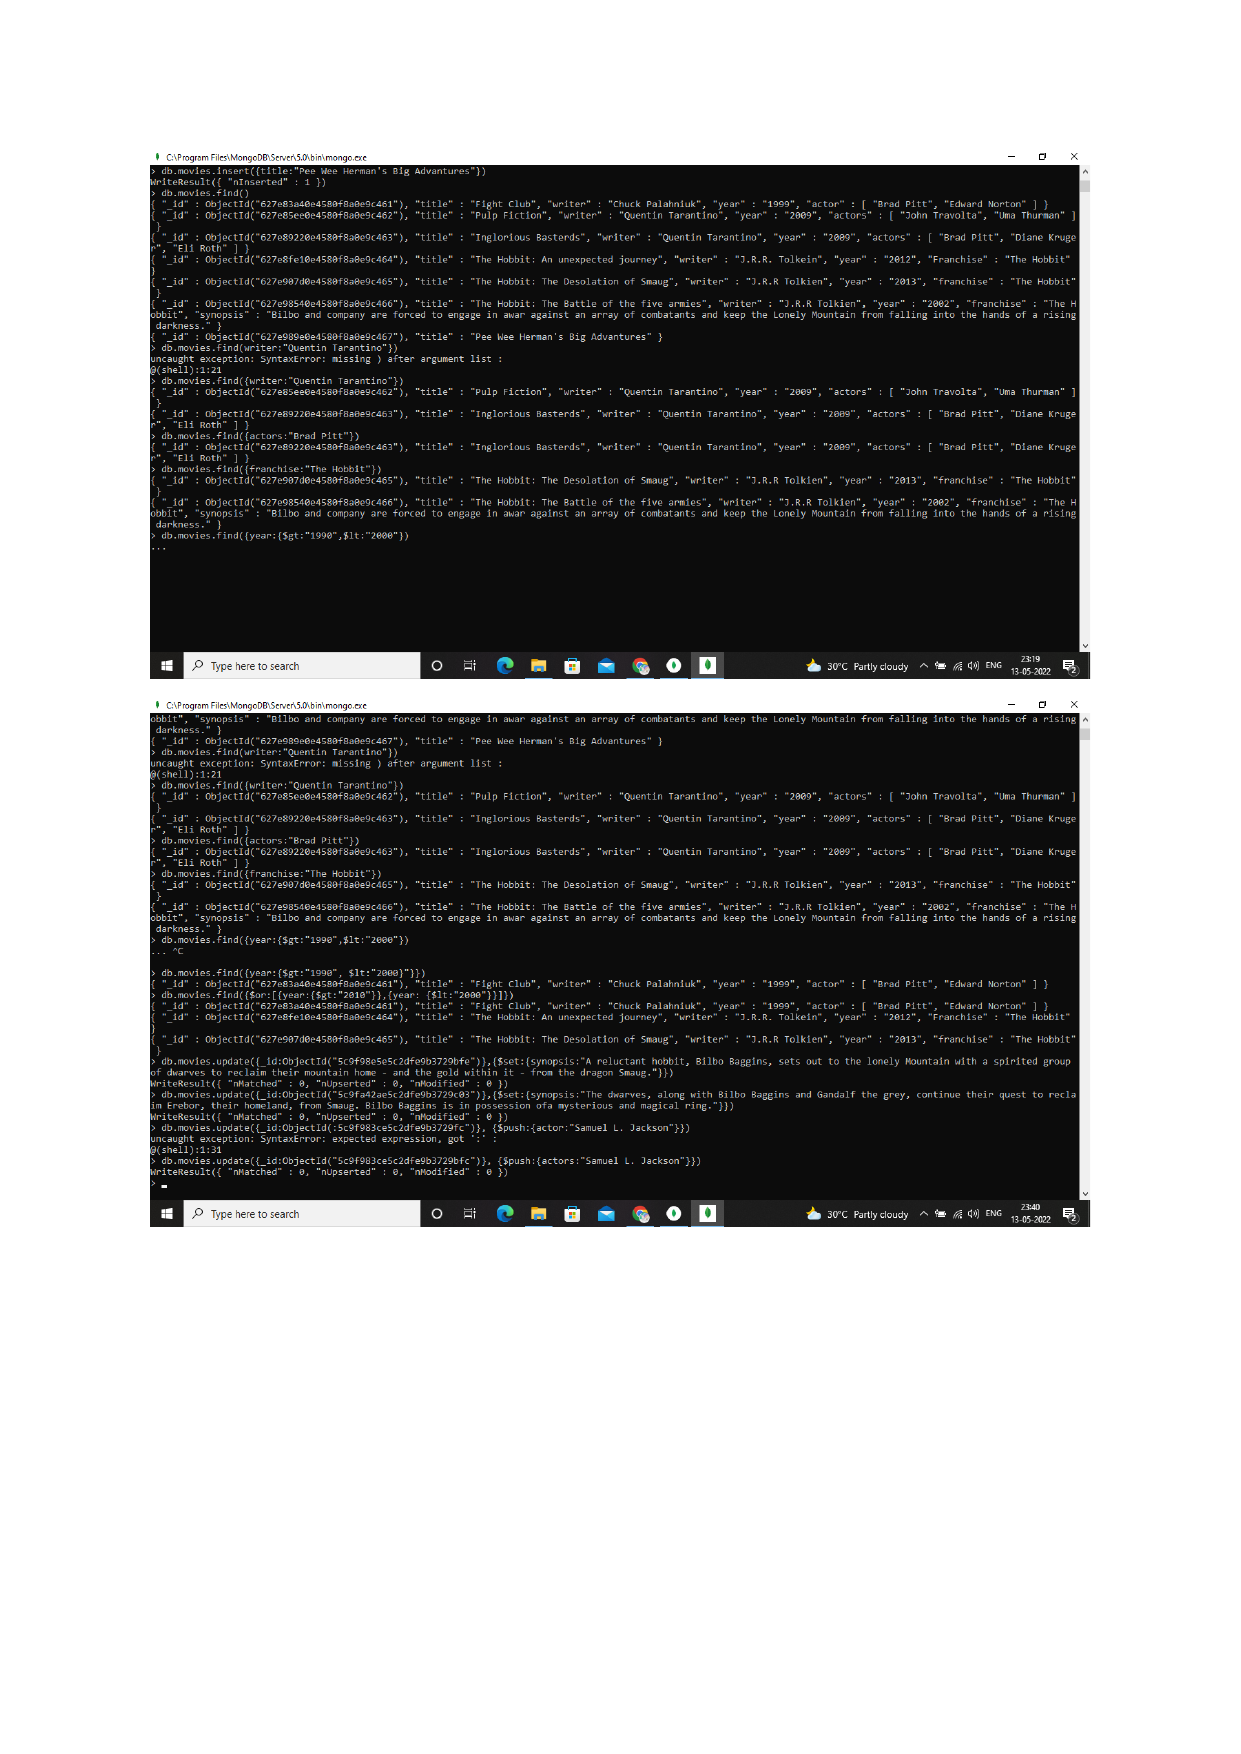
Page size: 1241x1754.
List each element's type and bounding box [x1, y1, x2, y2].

picture [150, 150, 1091, 679]
picture [150, 697, 1091, 1227]
